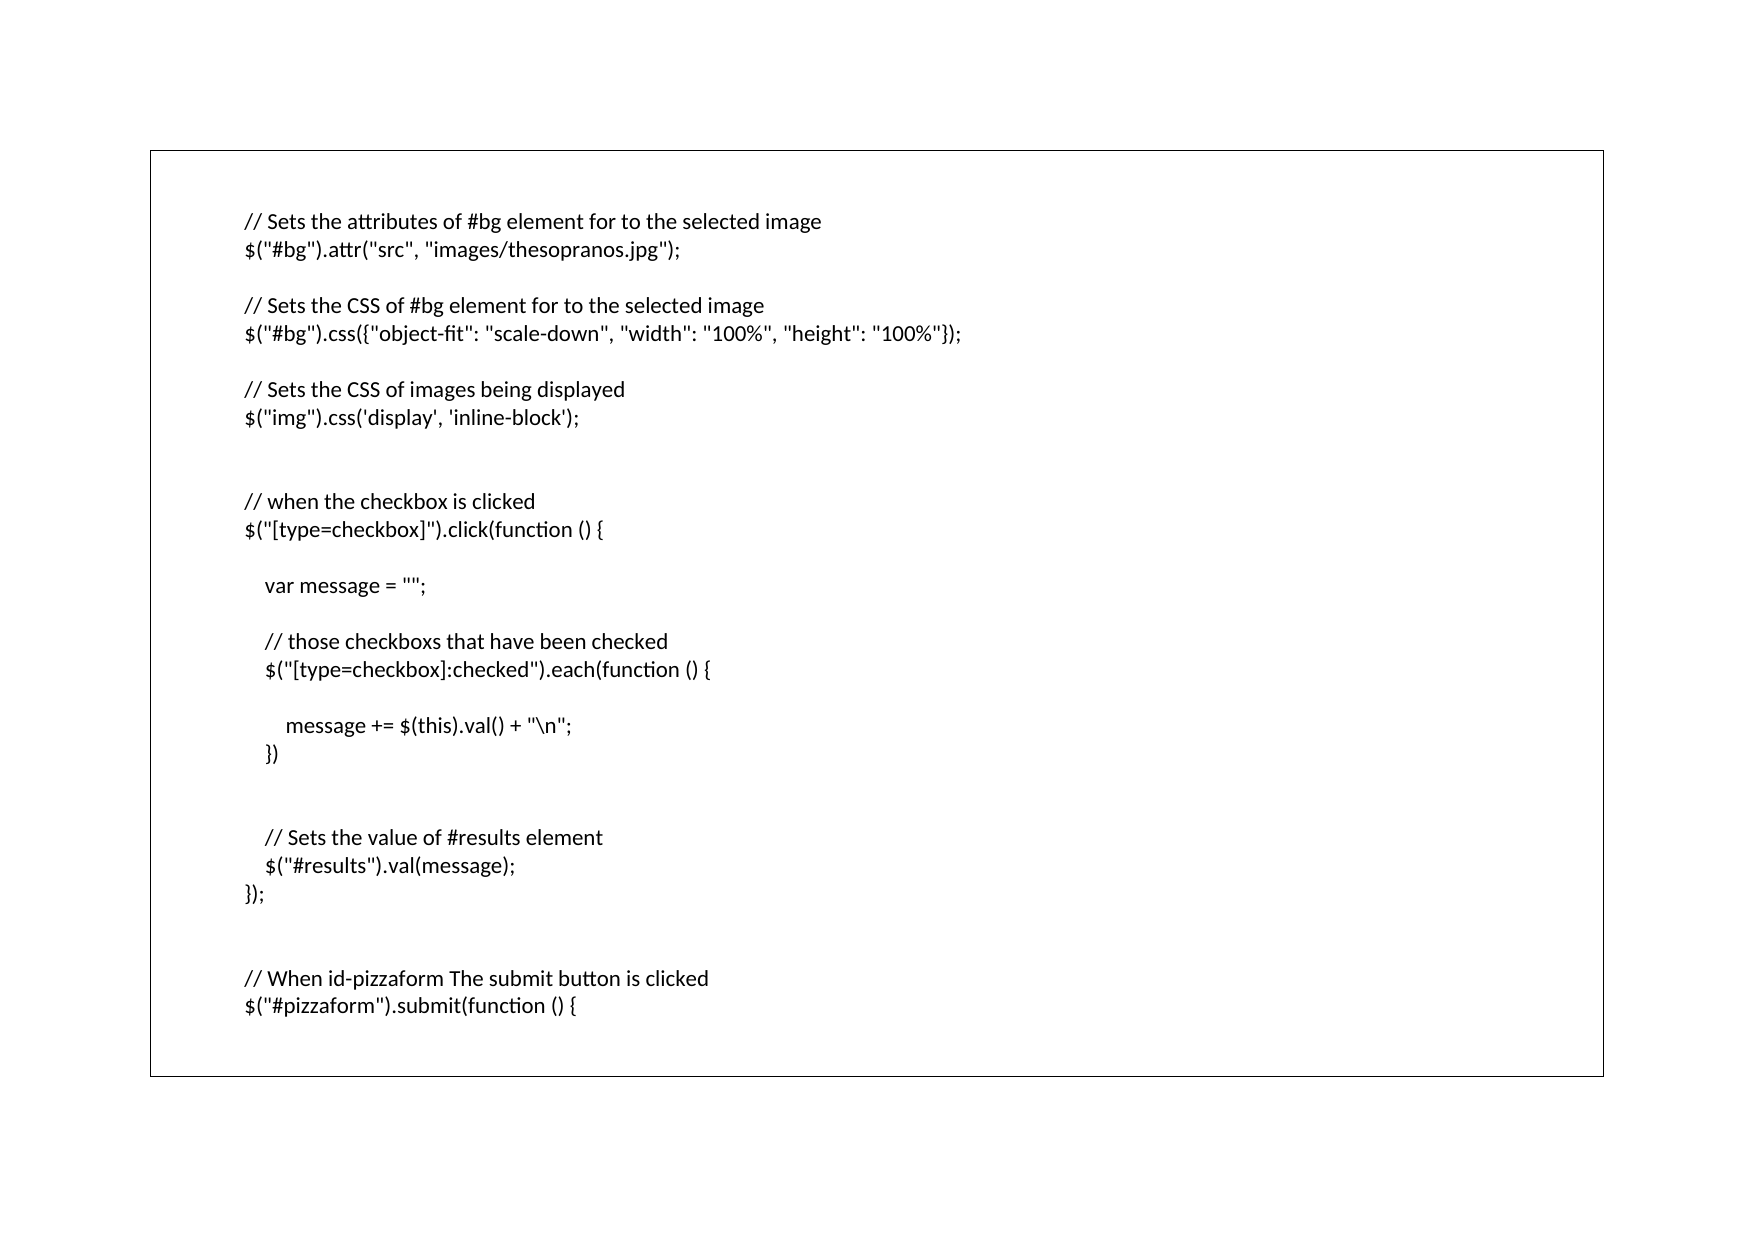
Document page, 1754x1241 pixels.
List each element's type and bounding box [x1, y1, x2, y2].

table_header [151, 151, 1603, 1076]
